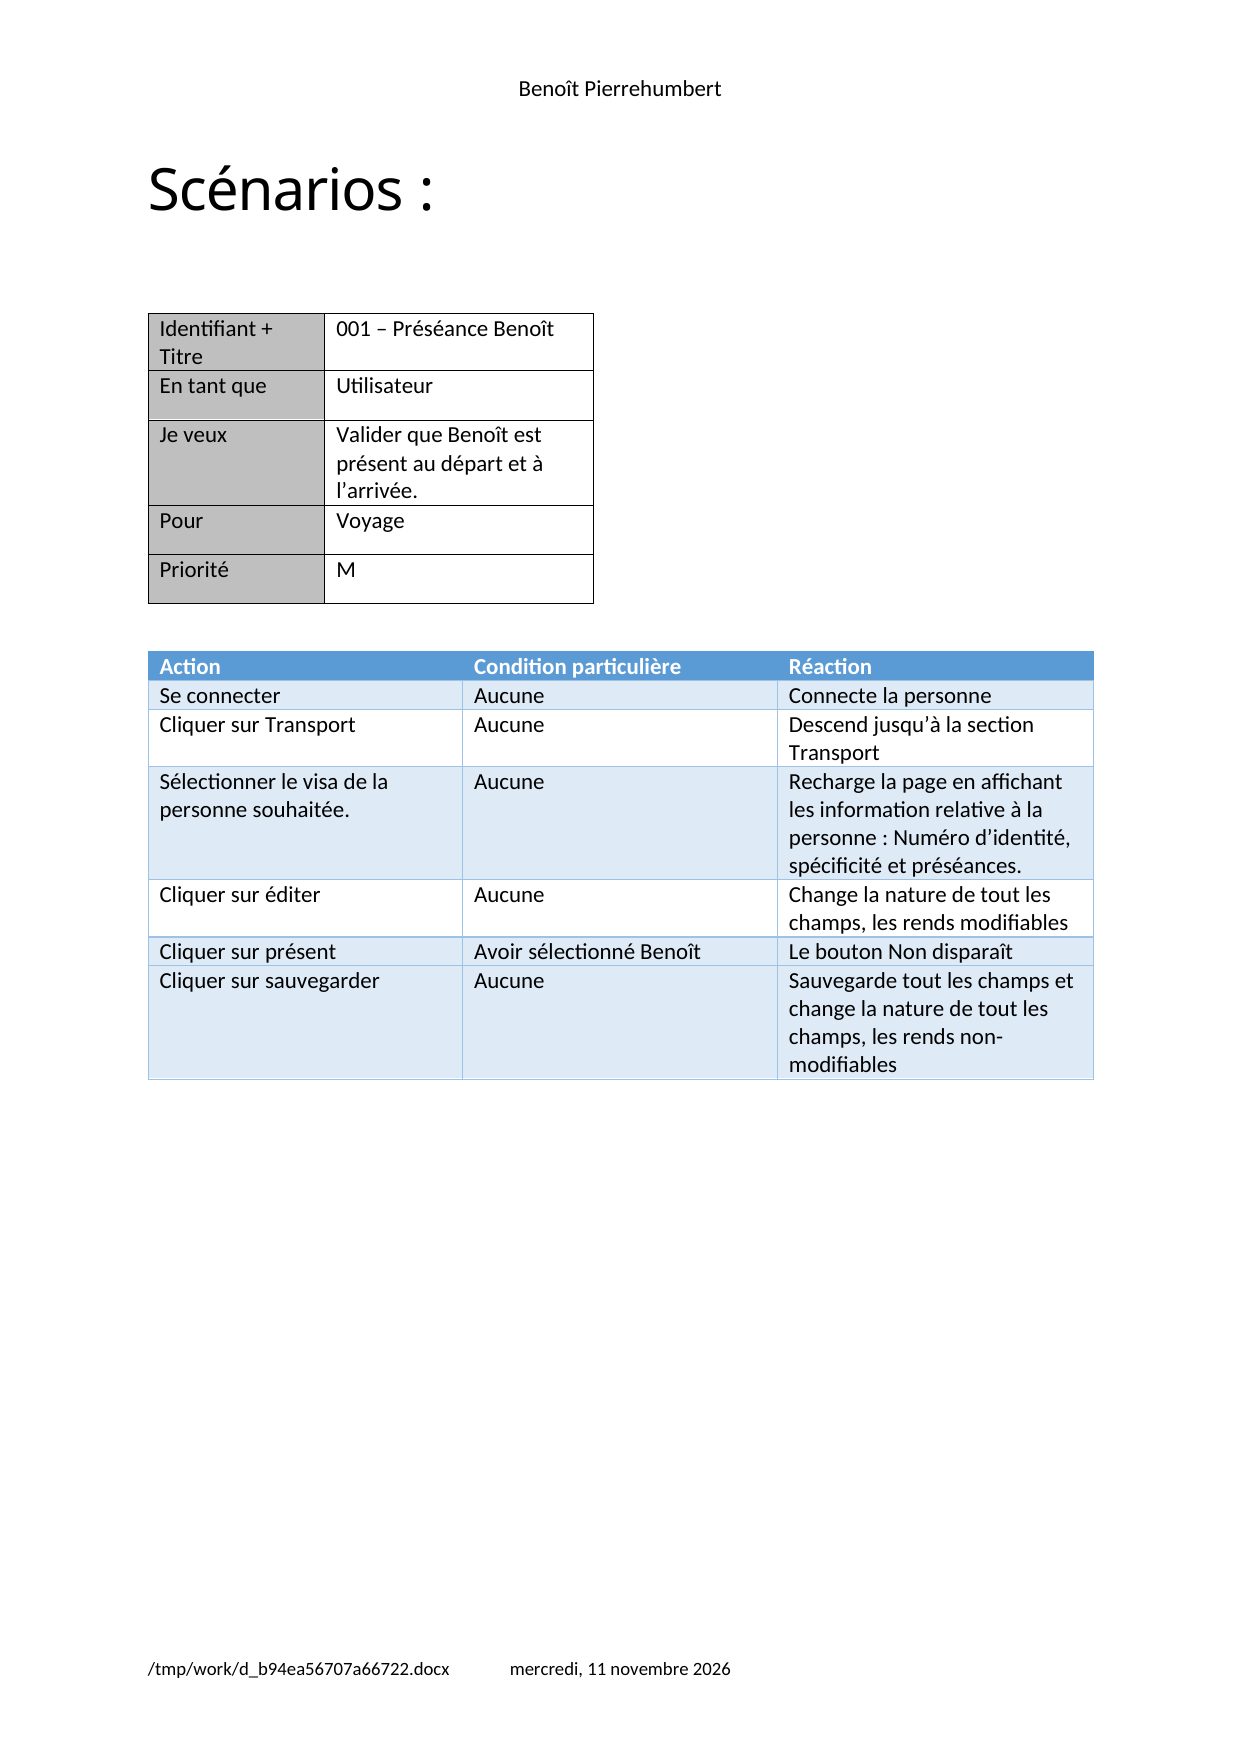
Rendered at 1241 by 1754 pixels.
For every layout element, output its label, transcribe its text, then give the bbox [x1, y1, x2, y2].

table_cell Recharge la page en affichant les information relative à la personne : Numéro d’identité, spécificité et préséances. [778, 767, 1093, 879]
table_cell Cliquer sur sauvegarder [149, 966, 462, 1078]
table_cell Cliquer sur Transport [149, 710, 462, 766]
table_cell Priorité [149, 555, 324, 603]
table_header Identifiant + Titre [149, 314, 324, 370]
table_header 001 – Préséance Benoît [325, 314, 593, 370]
table_cell Cliquer sur éditer [149, 880, 462, 936]
table_cell Aucune [463, 880, 777, 936]
table_cell Aucune [463, 966, 777, 1078]
table_cell Voyage [325, 506, 593, 554]
table_header Réaction [778, 652, 1093, 680]
table_cell En tant que [149, 371, 324, 419]
title Scénarios : [148, 148, 1093, 227]
table_cell Utilisateur [325, 371, 593, 419]
table_cell M [325, 555, 593, 603]
table_cell Descend jusqu’à la section Transport [778, 710, 1093, 766]
table_cell Je veux [149, 421, 324, 505]
table_cell Se connecter [149, 681, 462, 709]
table_cell Change la nature de tout les champs, les rends modifiables [778, 880, 1093, 936]
table_header Action [149, 652, 462, 680]
table_cell Aucune [463, 681, 777, 709]
table_cell Avoir sélectionné Benoît [463, 938, 777, 965]
table_cell Sauvegarde tout les champs et change la nature de tout les champs, les rends non-modifiables [778, 966, 1093, 1078]
table_header Condition particulière [463, 652, 777, 680]
table_cell Connecte la personne [778, 681, 1093, 709]
table_cell Aucune [463, 767, 777, 879]
table_cell Le bouton Non disparaît [778, 938, 1093, 965]
table_cell Valider que Benoît est présent au départ et à l’arrivée. [325, 421, 593, 505]
table_cell Pour [149, 506, 324, 554]
table_cell Sélectionner le visa de la personne souhaitée. [149, 767, 462, 879]
table_cell Cliquer sur présent [149, 938, 462, 965]
table_cell Aucune [463, 710, 777, 766]
